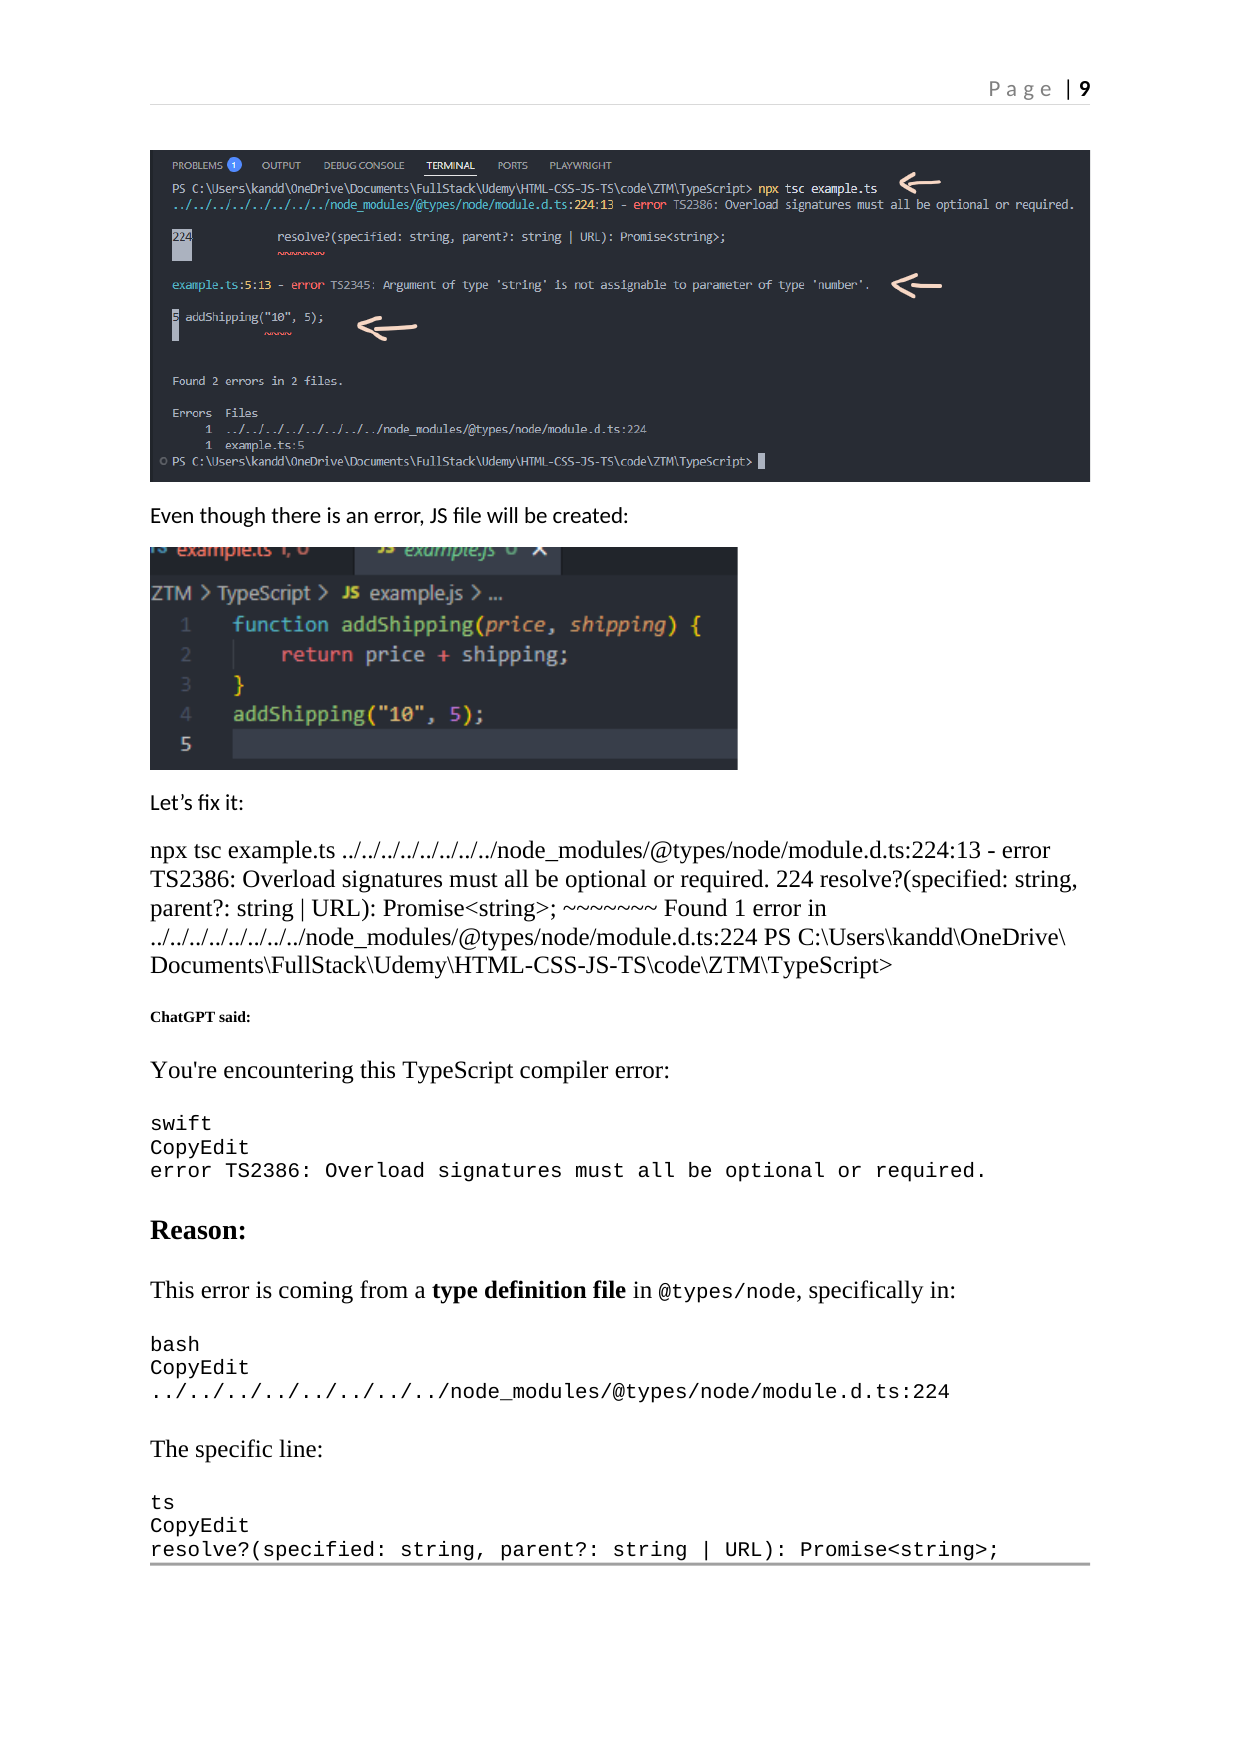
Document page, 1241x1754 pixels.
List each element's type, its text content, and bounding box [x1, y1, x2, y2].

text ChatGPT said: [150, 1008, 1090, 1026]
picture [150, 547, 738, 770]
text Even though there is an error, JS file will be created: [150, 501, 1090, 529]
text You're encountering this TypeScript compiler error: [150, 1055, 1090, 1084]
text CopyEdit [150, 1137, 1090, 1161]
text CopyEdit [150, 1357, 1090, 1381]
text The specific line: [150, 1434, 1090, 1462]
text ts [150, 1492, 1090, 1515]
text CopyEdit [150, 1515, 1090, 1539]
text ../../../../../../../../node_modules/@types/node/module.d.ts:224 [150, 1381, 1090, 1404]
text npx tsc example.ts ../../../../../../../../node_modules/@types/node/module.d.ts:224:13 - error TS2386: Overload signatures must all be optional or required. 224 resolve?(specified: string, parent?: string | URL): Promise<string>; ~~~~~~~ Found 1 error in ../../../../../../../../node_modules/@types/node/module.d.ts:224 PS C:\Users\kandd\OneDrive\Documents\FullStack\Udemy\HTML-CSS-JS-TS\code\ZTM\TypeScript> [150, 835, 1090, 979]
text Reason: [150, 1213, 1090, 1246]
text swift [150, 1113, 1090, 1137]
text Let’s fix it: [150, 788, 1090, 816]
text error TS2386: Overload signatures must all be optional or required. [150, 1161, 1090, 1184]
picture [150, 150, 1091, 482]
text resolve?(specified: string, parent?: string | URL): Promise<string>; [150, 1539, 1090, 1562]
text This error is coming from a type definition file in @types/node, specifically in: [150, 1275, 1090, 1304]
text bash [150, 1334, 1090, 1357]
